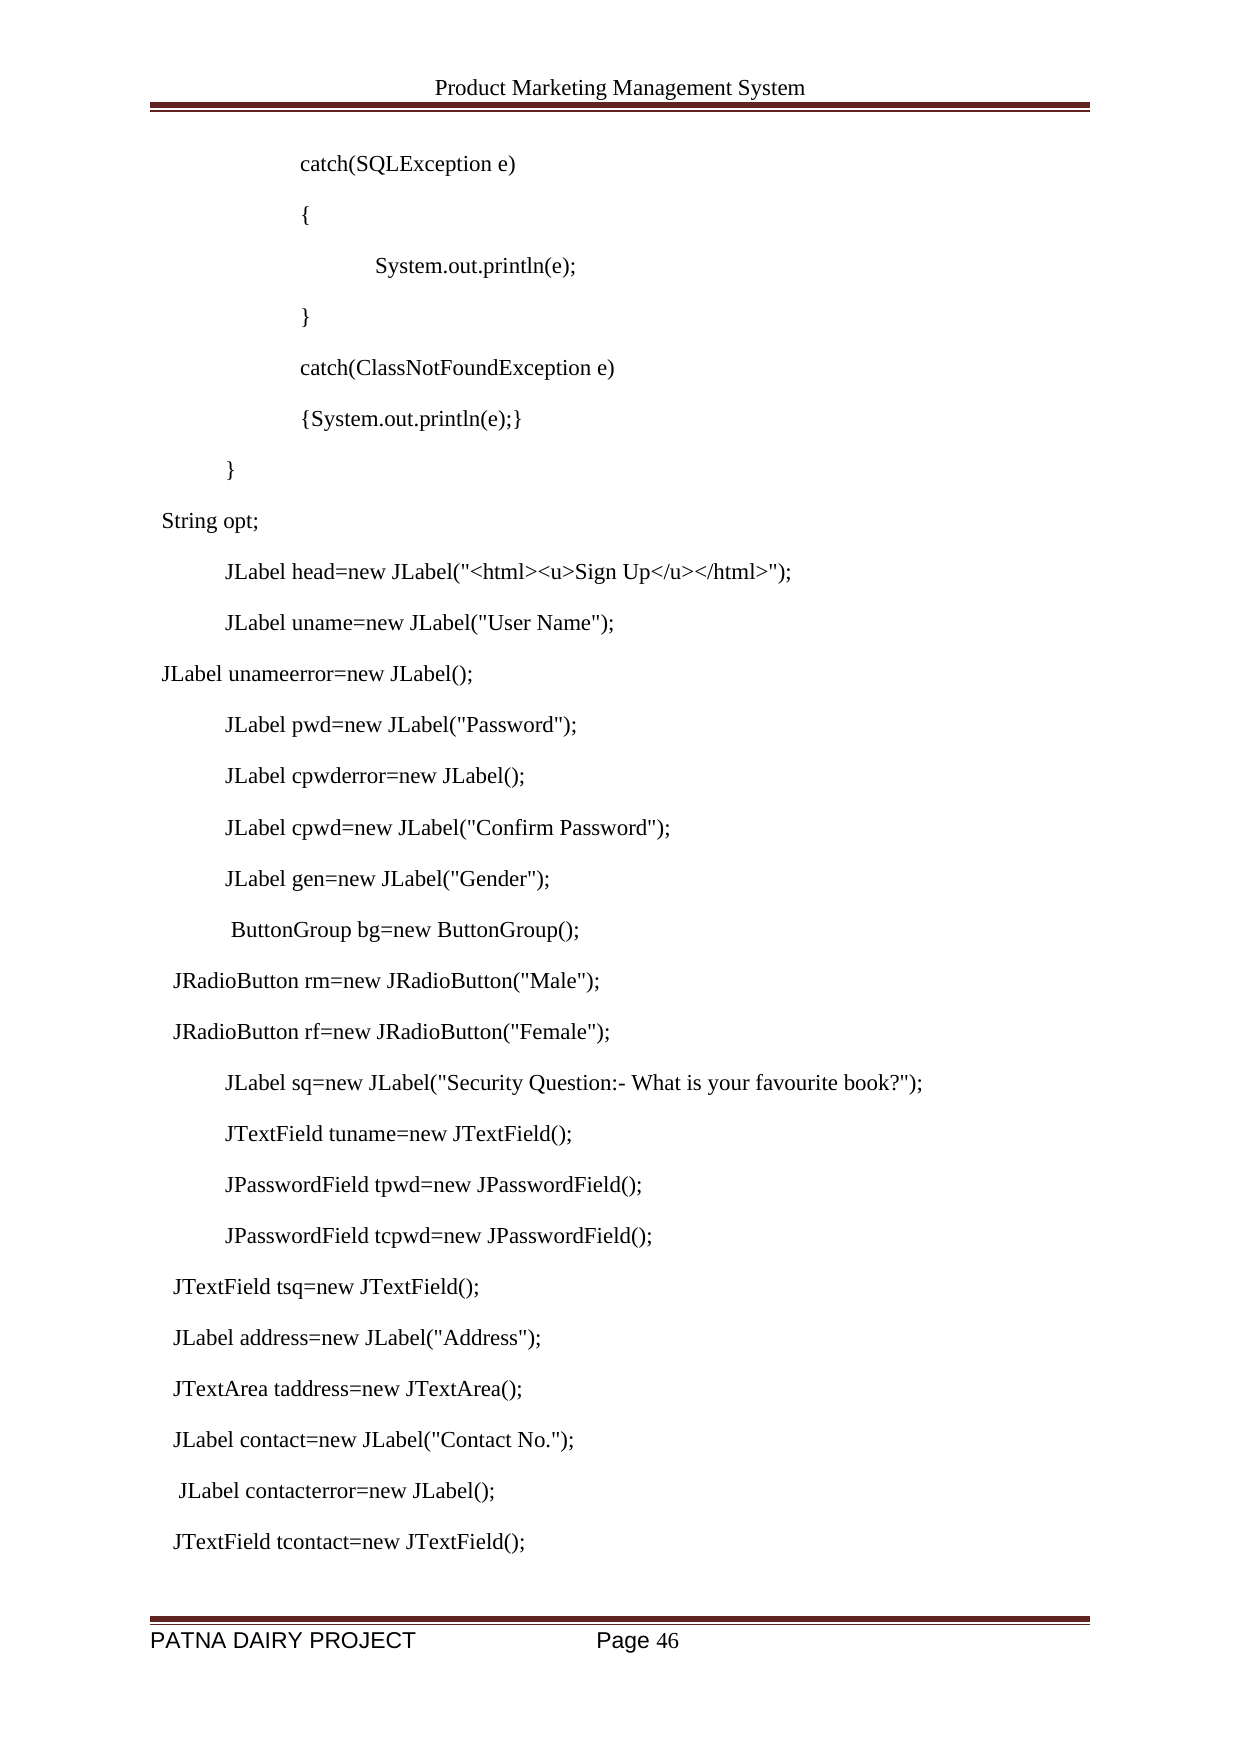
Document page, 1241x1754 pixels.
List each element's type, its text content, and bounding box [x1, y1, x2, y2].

text JLabel contacterror=new JLabel(); [150, 1477, 1090, 1503]
text catch(ClassNotFoundException e) [150, 354, 1090, 381]
text JTextField tuname=new JTextField(); [150, 1120, 1090, 1146]
text JLabel cpwd=new JLabel("Confirm Password"); [150, 813, 1090, 840]
text { [150, 201, 1090, 227]
text JLabel gen=new JLabel("Gender"); [150, 864, 1090, 891]
text JPasswordField tpwd=new JPasswordField(); [150, 1171, 1090, 1197]
text JRadioButton rm=new JRadioButton("Male"); [150, 967, 1090, 993]
text JLabel uname=new JLabel("User Name"); [150, 609, 1090, 636]
text catch(SQLException e) [150, 150, 1090, 176]
text JLabel address=new JLabel("Address"); [150, 1324, 1090, 1350]
text JRadioButton rf=new JRadioButton("Female"); [150, 1018, 1090, 1044]
text } [150, 303, 1090, 329]
text } [150, 456, 1090, 483]
text JTextArea taddress=new JTextArea(); [150, 1375, 1090, 1401]
text JLabel cpwderror=new JLabel(); [150, 762, 1090, 789]
text JLabel unameerror=new JLabel(); [150, 660, 1090, 687]
text JLabel contact=new JLabel("Contact No."); [150, 1426, 1090, 1452]
text JTextField tcontact=new JTextField(); [150, 1528, 1090, 1554]
text ButtonGroup bg=new ButtonGroup(); [150, 916, 1090, 942]
text JLabel sq=new JLabel("Security Question:- What is your favourite book?"); [150, 1069, 1090, 1095]
text JPasswordField tcpwd=new JPasswordField(); [150, 1222, 1090, 1248]
text JTextField tsq=new JTextField(); [150, 1273, 1090, 1299]
text JLabel head=new JLabel("<html><u>Sign Up</u></html>"); [150, 558, 1090, 585]
text System.out.println(e); [150, 252, 1090, 278]
text String opt; [150, 507, 1090, 534]
text {System.out.println(e);} [150, 405, 1090, 432]
text JLabel pwd=new JLabel("Password"); [150, 711, 1090, 738]
